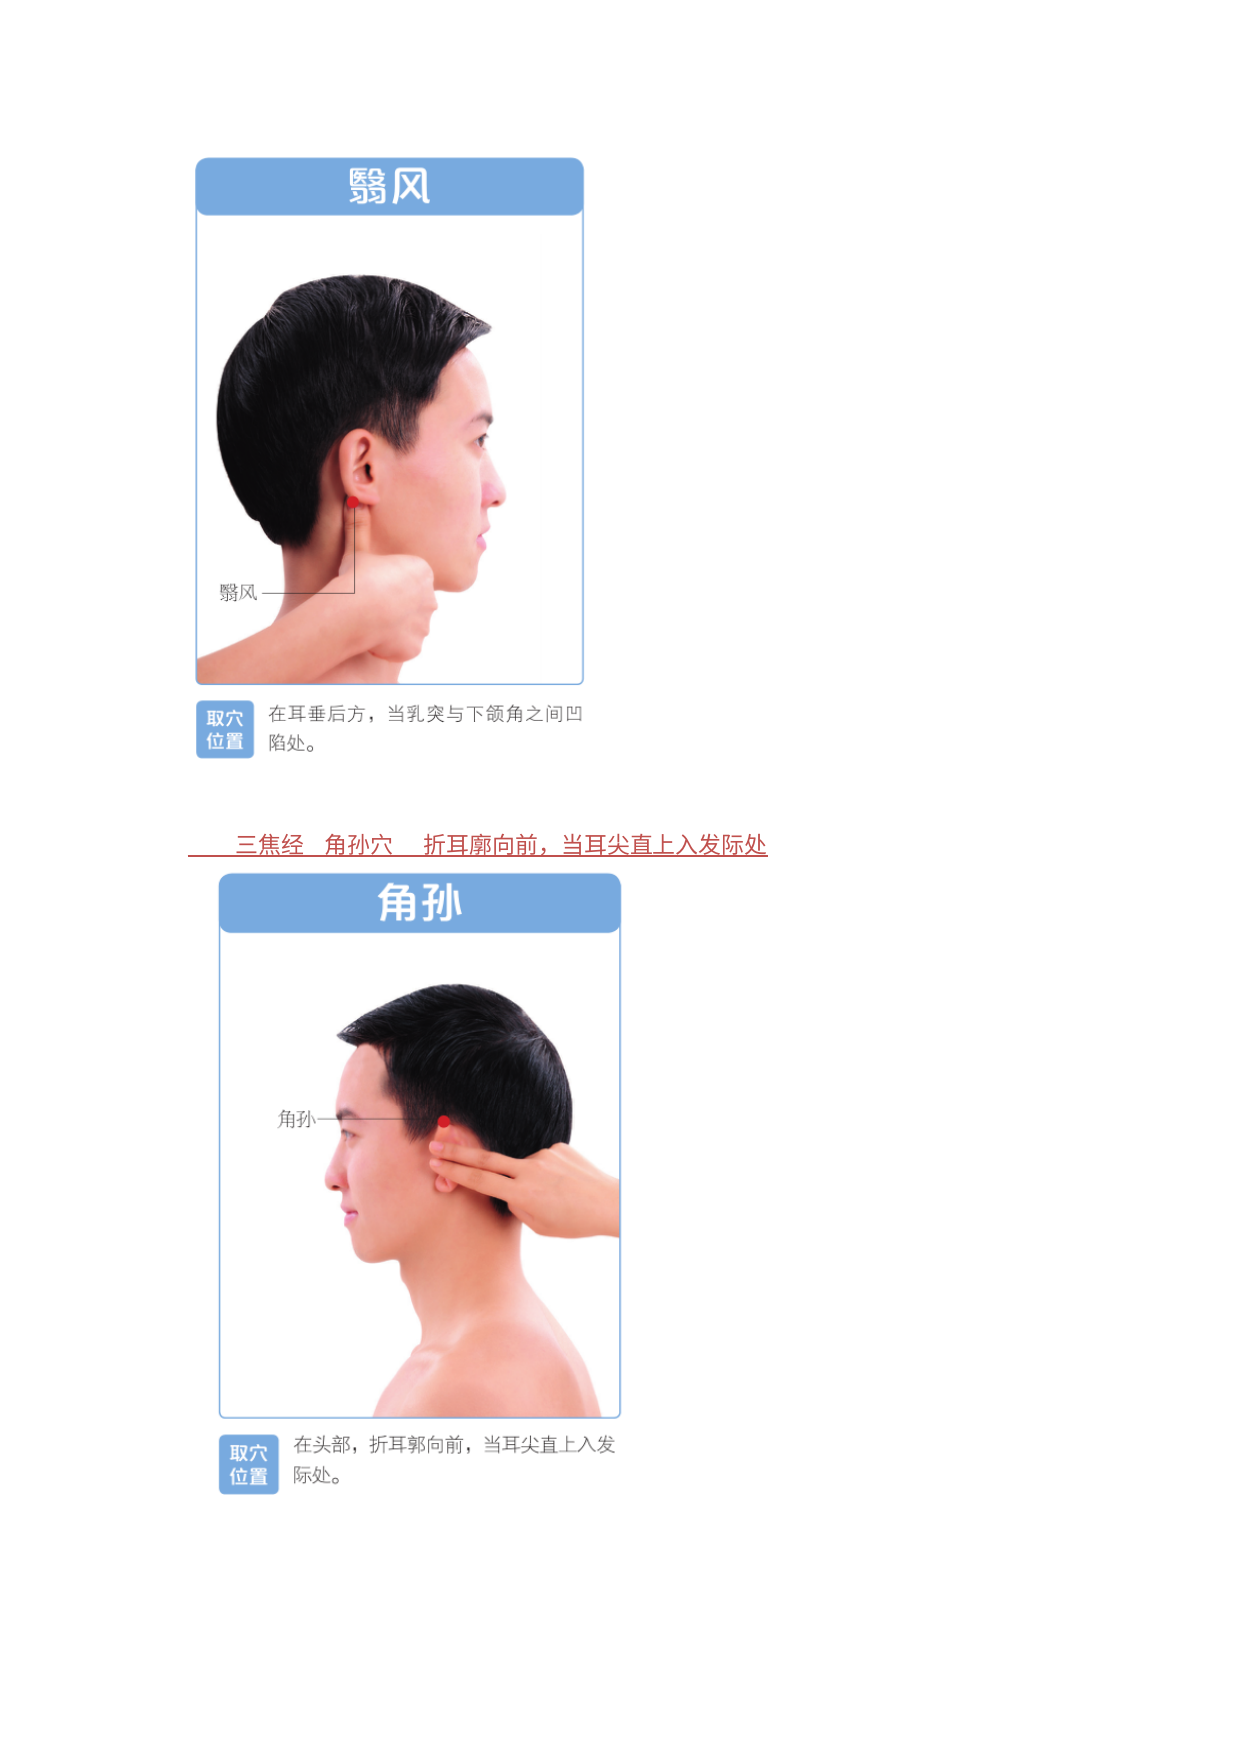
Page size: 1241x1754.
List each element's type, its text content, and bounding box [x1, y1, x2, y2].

picture [187, 150, 598, 764]
picture [187, 860, 633, 1513]
text 三焦经 角孙穴 折耳廓向前，当耳尖直上入发际处 [187, 827, 1053, 860]
